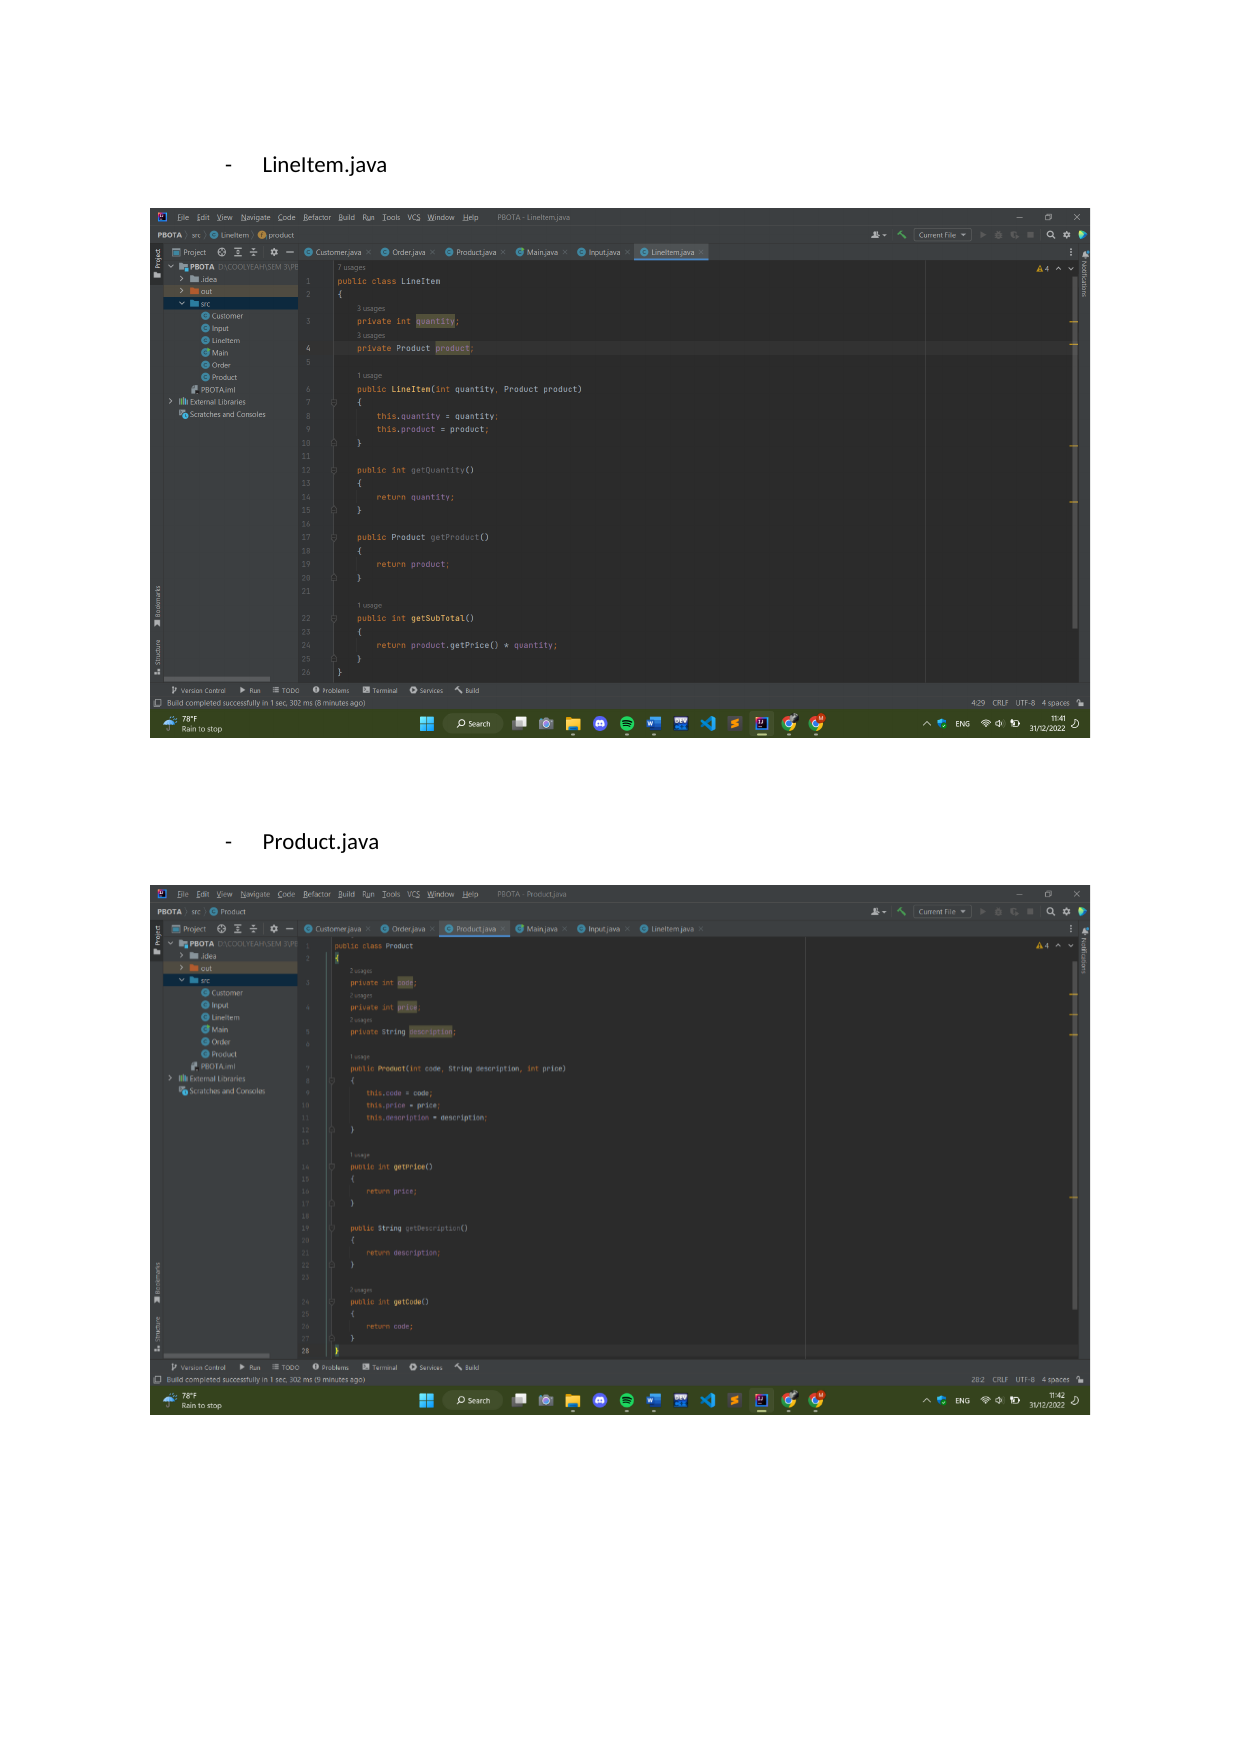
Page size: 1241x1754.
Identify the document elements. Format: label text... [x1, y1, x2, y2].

picture [150, 885, 1091, 1415]
list LineItem.java [225, 150, 1090, 178]
picture [150, 208, 1091, 738]
list Product.java [225, 827, 1090, 855]
